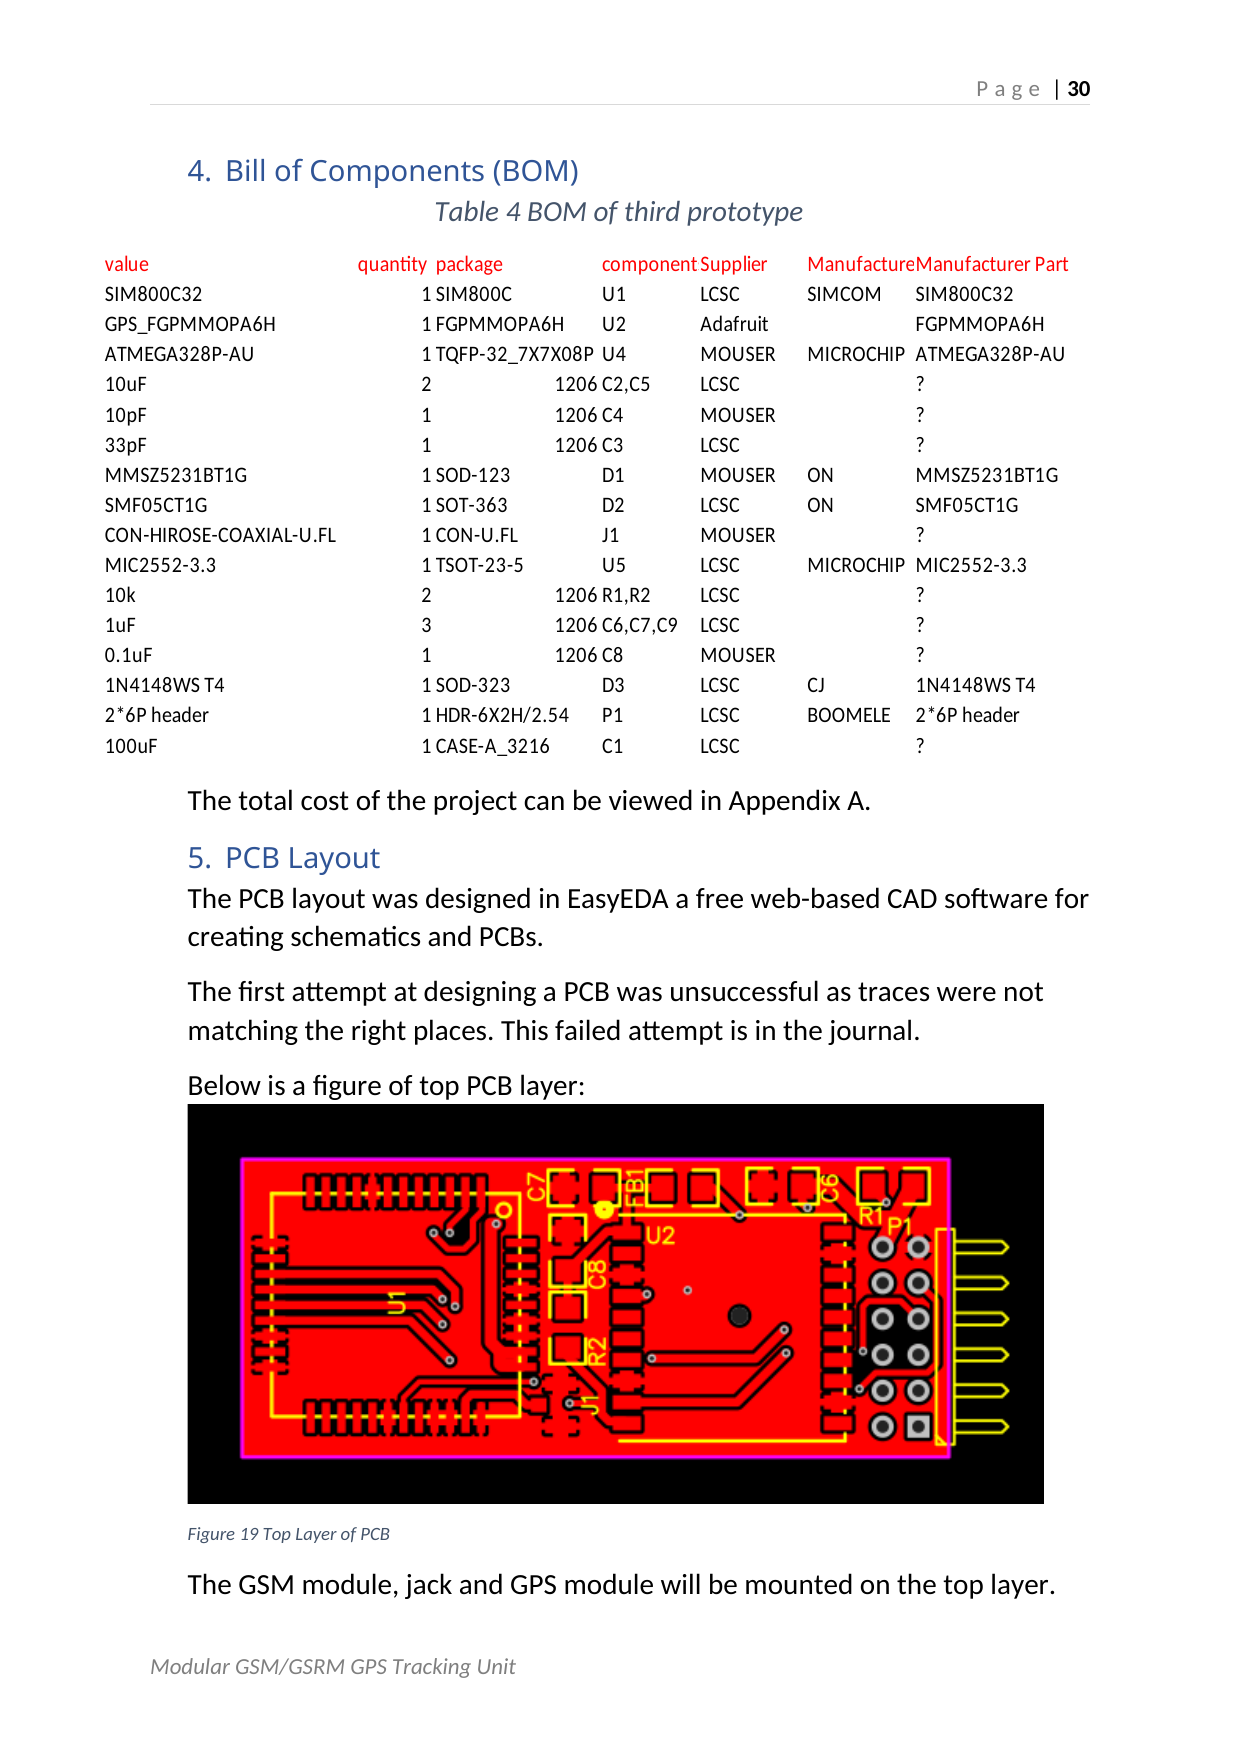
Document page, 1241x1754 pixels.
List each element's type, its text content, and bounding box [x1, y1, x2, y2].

text The first attempt at designing a PCB was unsuccessful as traces were not matching the right places. This failed attempt is in the journal. [187, 973, 1090, 1047]
text The PCB layout was designed in EasyEDA a free web-based CAD software for creating schematics and PCBs. [187, 880, 1090, 954]
text Table 4 BOM of third prototype [150, 193, 1090, 228]
picture [187, 1104, 1044, 1504]
subtitle Bill of Components (BOM) [187, 150, 1090, 190]
text The GSM module, jack and GPS module will be mounted on the top layer. [187, 1566, 1090, 1601]
text The total cost of the project can be viewed in Appendix A. [187, 782, 1090, 818]
text Figure 19 Top Layer of PCB [150, 1522, 1090, 1545]
subtitle PCB Layout [187, 837, 1090, 877]
